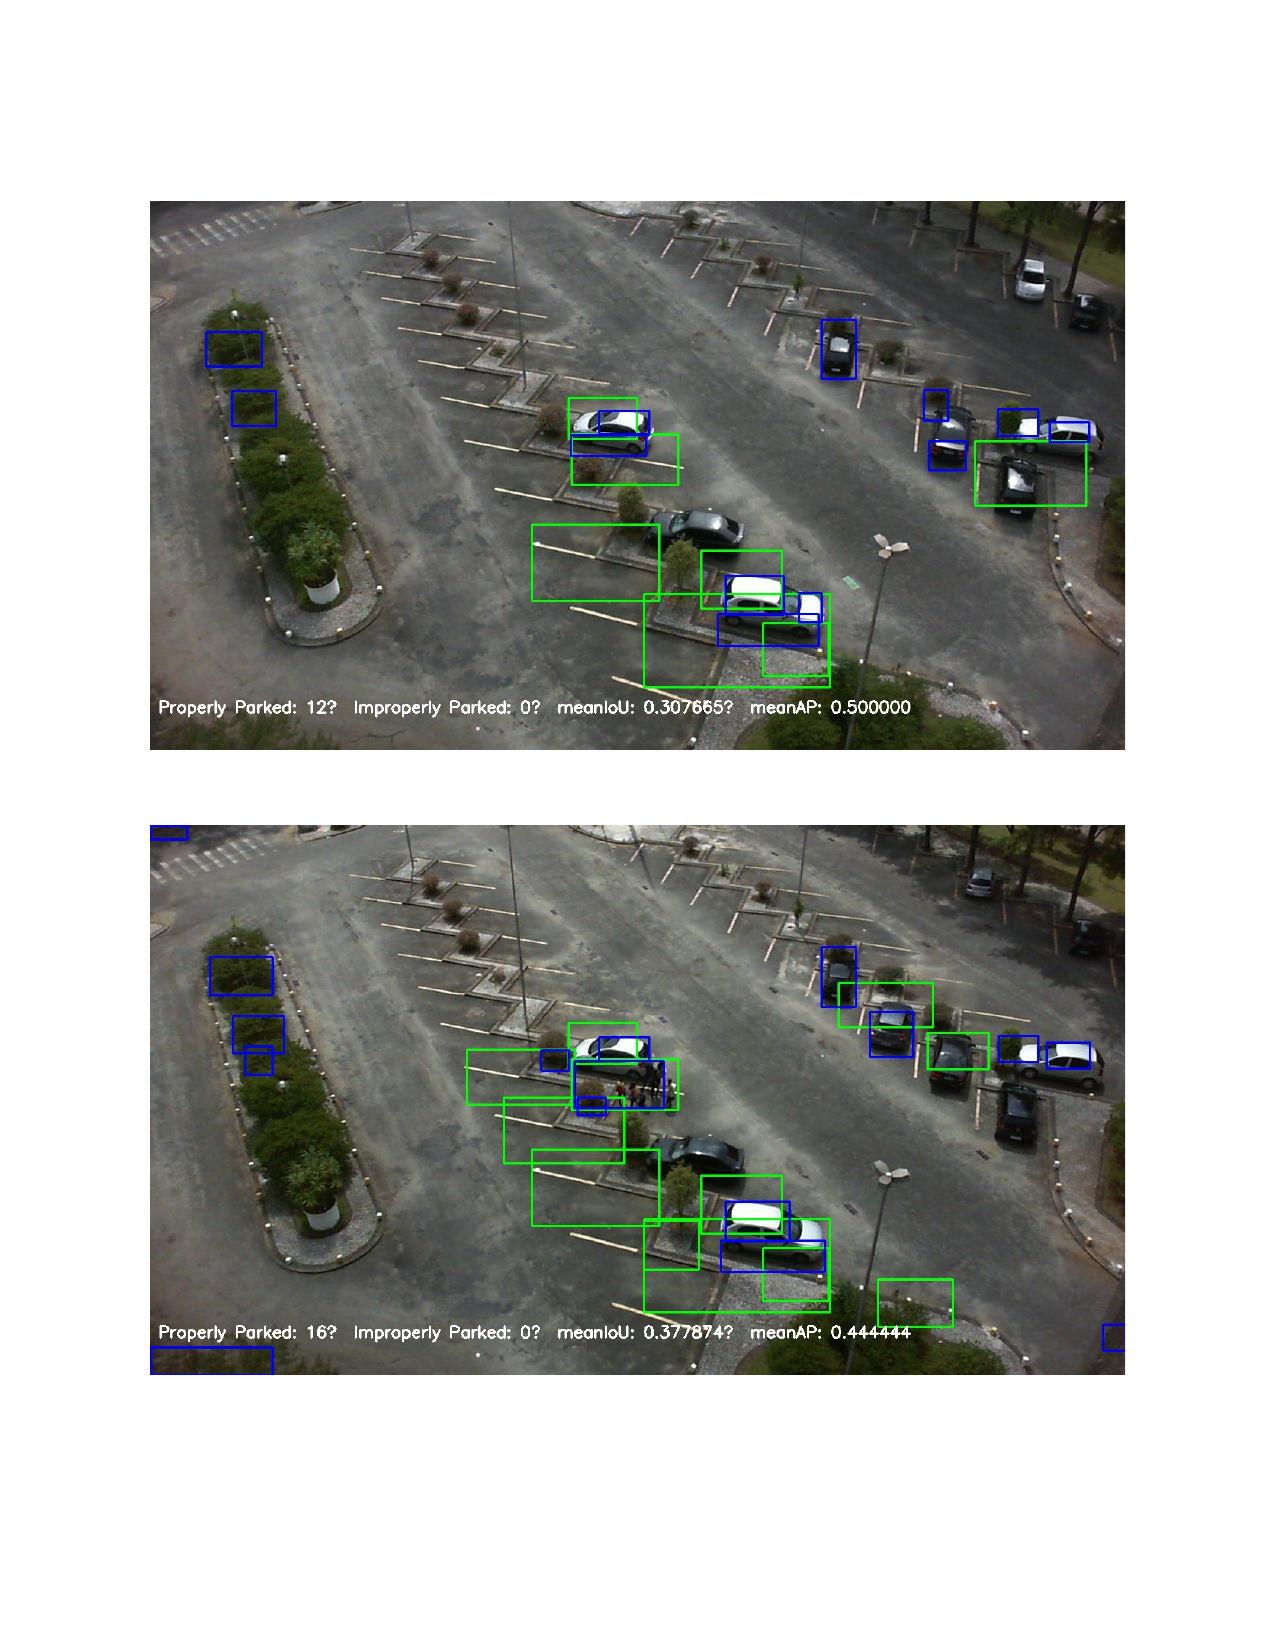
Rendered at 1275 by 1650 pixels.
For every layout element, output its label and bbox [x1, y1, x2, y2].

picture [150, 876, 1125, 1426]
picture [150, 252, 1125, 801]
